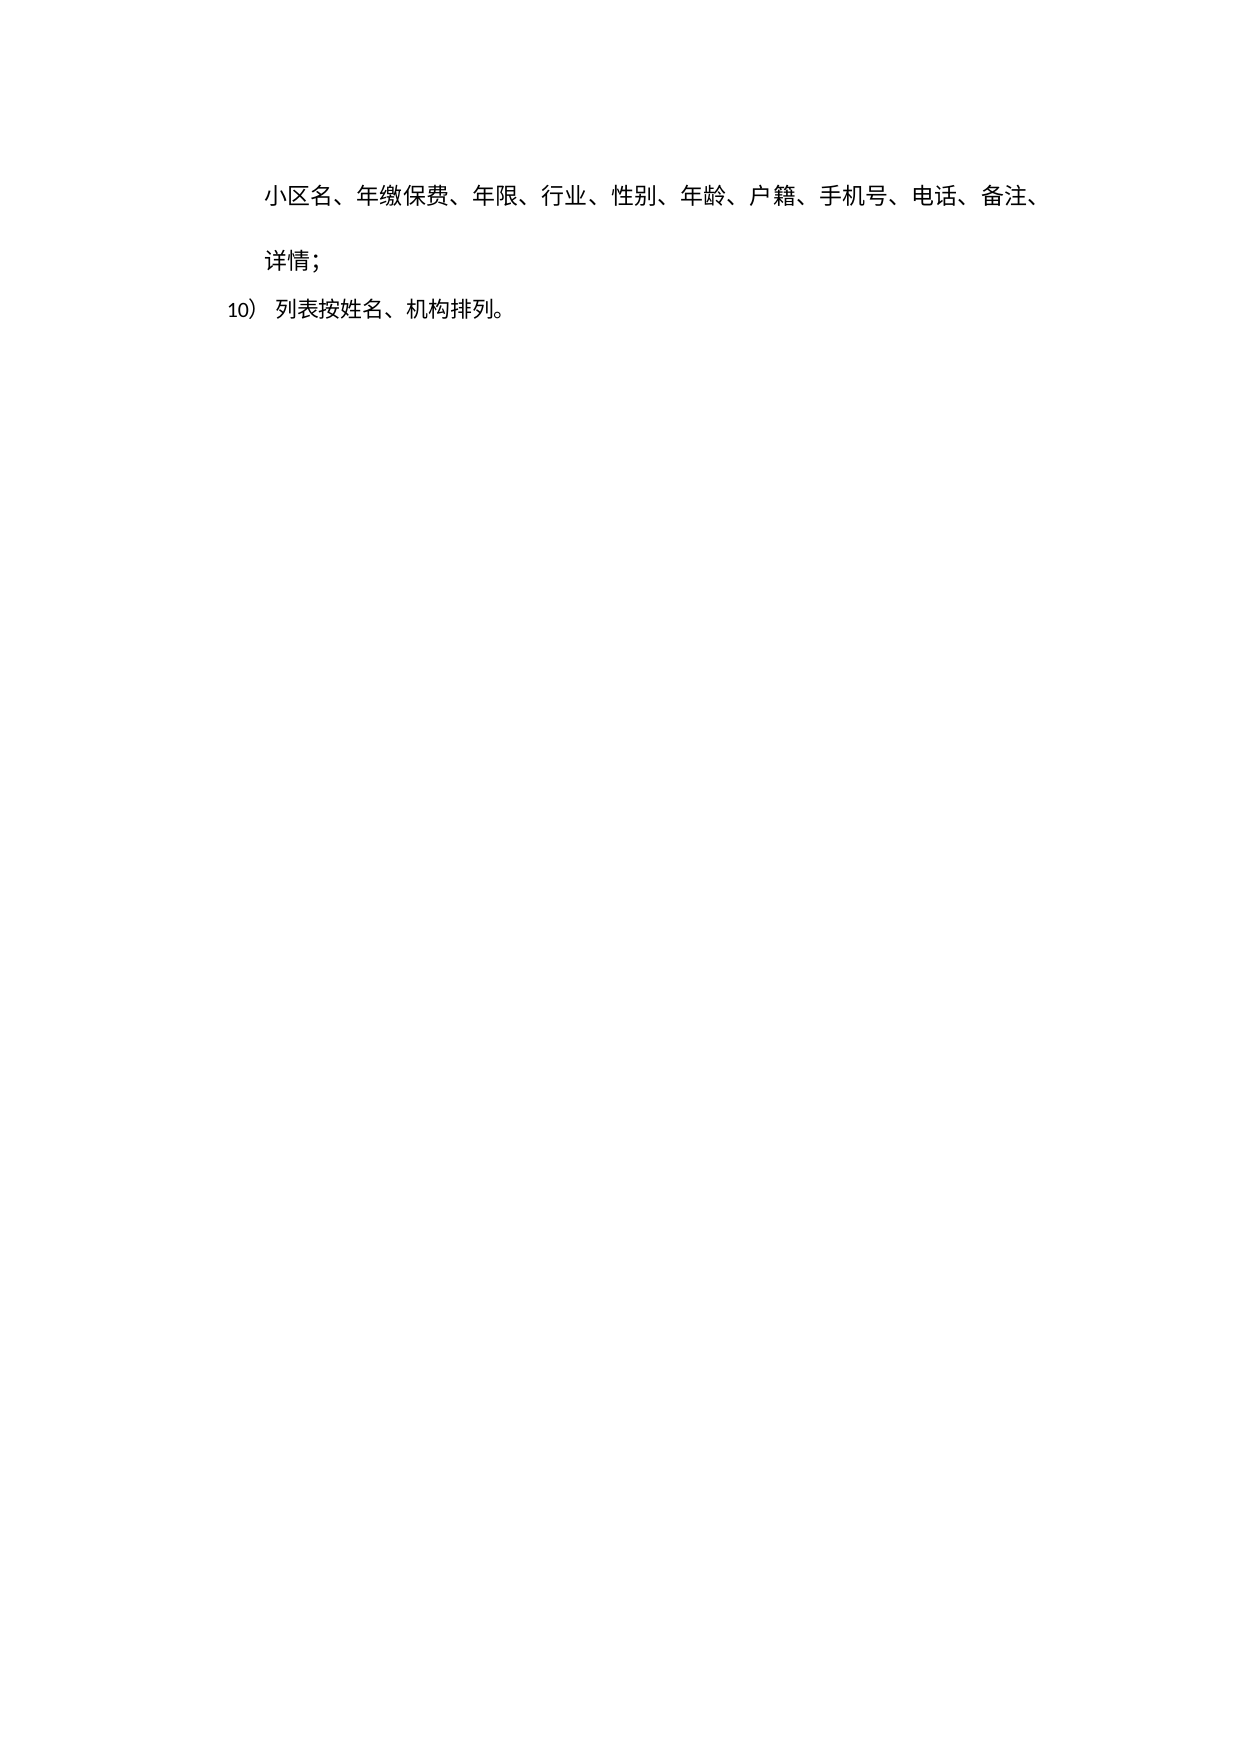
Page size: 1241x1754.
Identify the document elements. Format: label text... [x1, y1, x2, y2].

list 列表按姓名、机构排列。 [227, 292, 1053, 324]
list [227, 162, 1053, 292]
